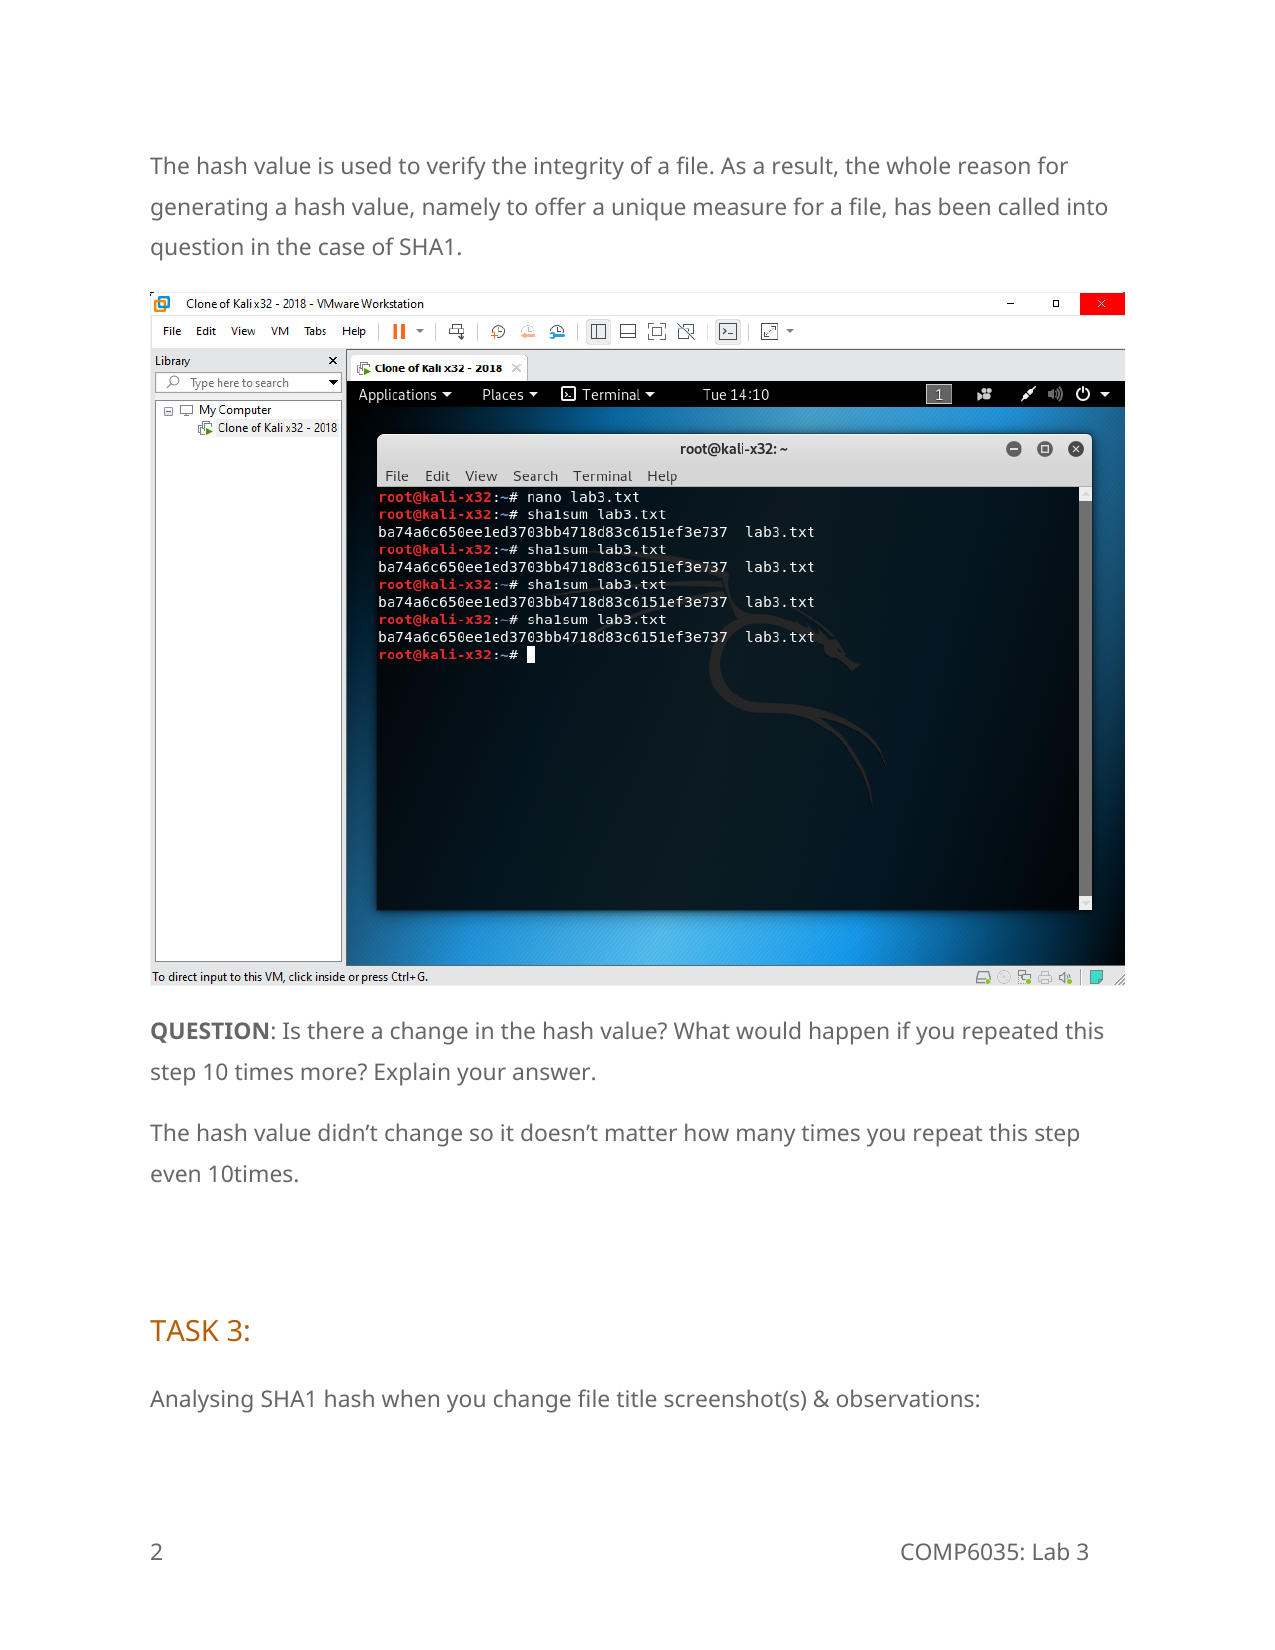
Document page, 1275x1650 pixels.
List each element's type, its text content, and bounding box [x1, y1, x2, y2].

text QUESTION: Is there a change in the hash value? What would happen if you repeated this step 10 times more? Explain your answer. [150, 1015, 1125, 1087]
text The hash value didn’t change so it doesn’t matter how many times you repeat this step even 10times. [150, 1117, 1125, 1189]
subtitle TASK 3: [150, 1310, 1125, 1350]
text Analysing SHA1 hash when you change file title screenshot(s) & observations: [150, 1382, 1125, 1414]
text The hash value is used to verify the integrity of a file. As a result, the whole reason for generating a hash value, namely to offer a unique measure for a file, has been called into question in the case of SHA1. [150, 150, 1125, 262]
picture [150, 292, 1125, 986]
